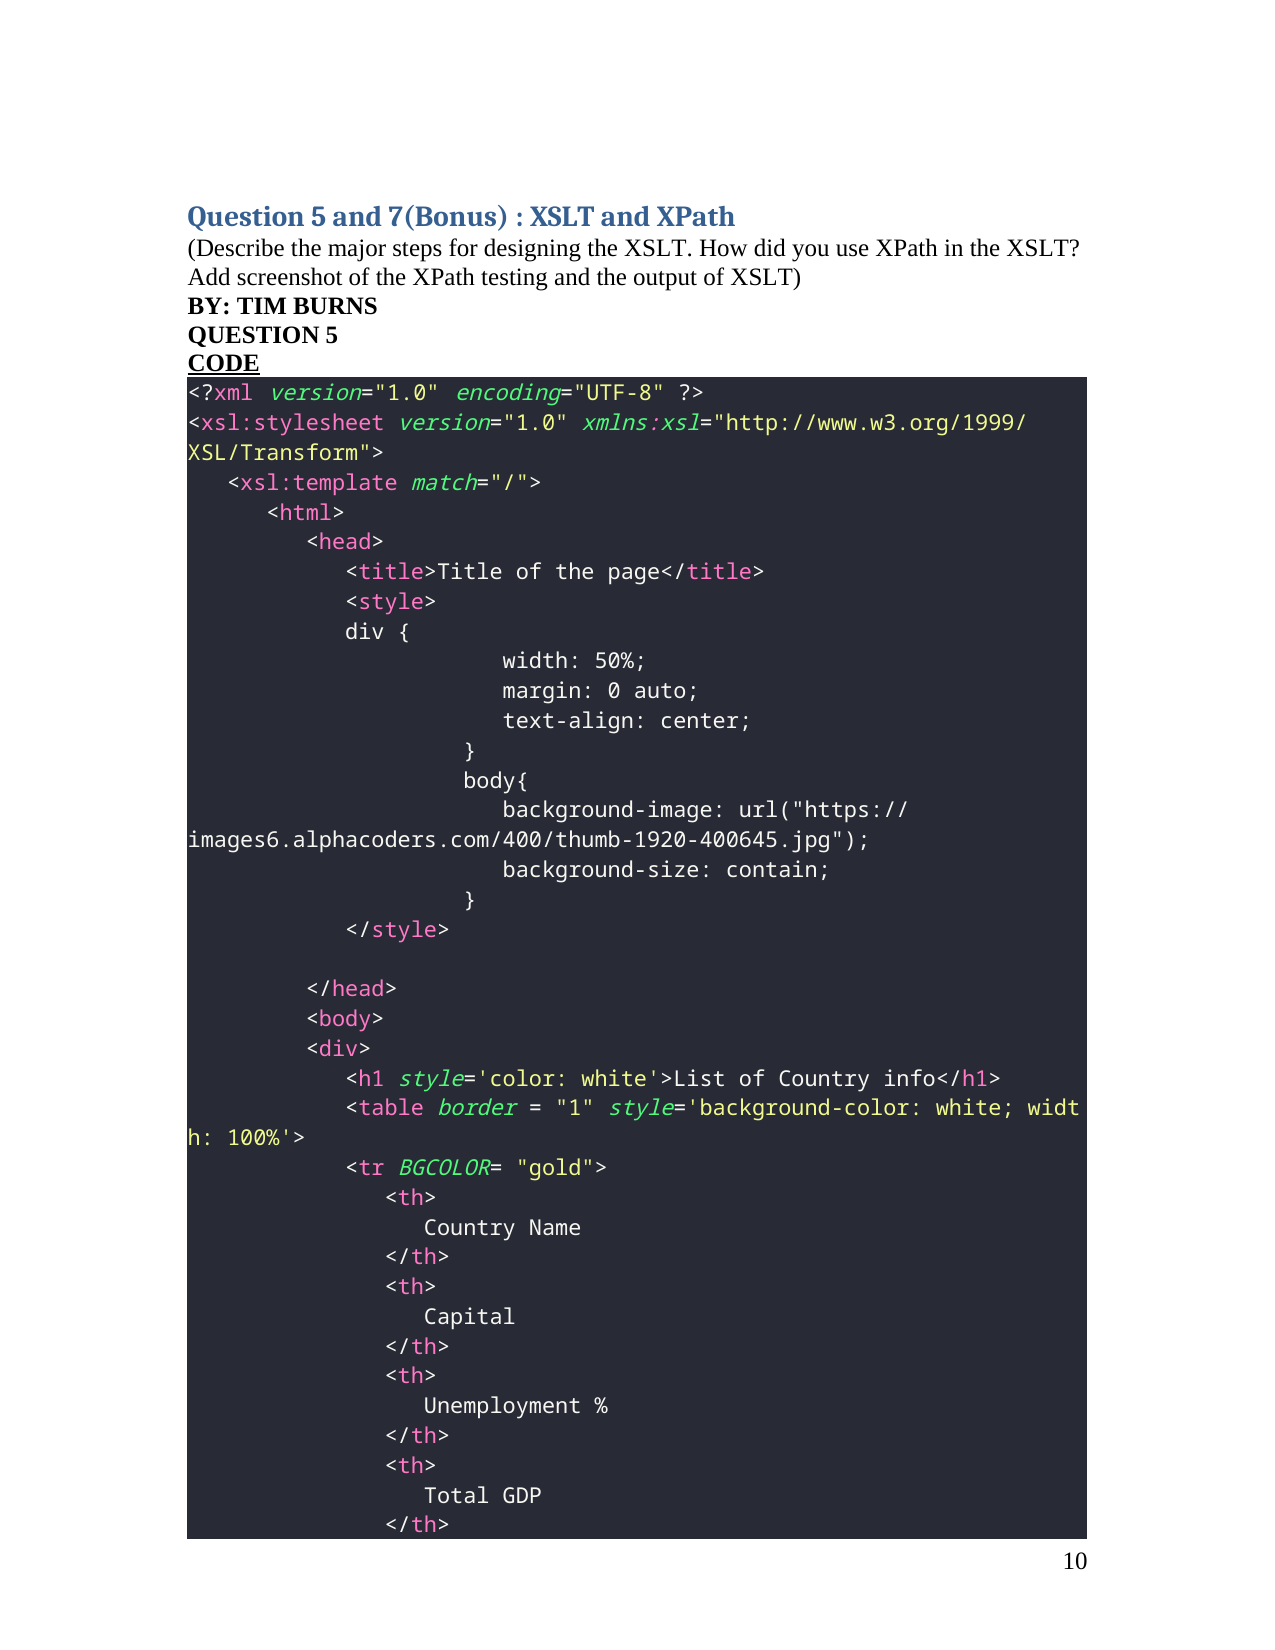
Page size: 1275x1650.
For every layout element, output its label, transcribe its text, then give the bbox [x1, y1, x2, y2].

text BY: TIM BURNS [187, 291, 1087, 320]
text width: 50%; [187, 645, 1087, 675]
text } [187, 735, 1087, 764]
text <th> [187, 1182, 1087, 1211]
text margin: 0 auto; [187, 675, 1087, 705]
text <xsl:template match="/"> [187, 467, 1087, 496]
text <div> [187, 1033, 1087, 1062]
text <h1 style='color: white'>List of Country info</h1> [187, 1062, 1087, 1092]
text </head> [187, 973, 1087, 1003]
text div { [187, 616, 1087, 645]
text </style> [187, 913, 1087, 943]
text (Describe the major steps for designing the XSLT. How did you use XPath in the XSLT? [187, 233, 1087, 262]
text <th> [187, 1450, 1087, 1479]
text Unemployment % [187, 1390, 1087, 1420]
text QUESTION 5 [187, 320, 1087, 348]
text </th> [187, 1331, 1087, 1360]
text background-image: url("https://images6.alphacoders.com/400/thumb-1920-400645.jpg"); [187, 794, 1087, 854]
text } [187, 884, 1087, 913]
text body{ [187, 764, 1087, 794]
text CODE [187, 348, 1087, 377]
text </th> [187, 1509, 1087, 1539]
text text-align: center; [187, 705, 1087, 735]
text <table border = "1" style='background-color: white; width: 100%'> [187, 1092, 1087, 1152]
text Add screenshot of the XPath testing and the output of XSLT) [187, 262, 1087, 291]
text <style> [187, 586, 1087, 616]
text Capital [187, 1301, 1087, 1331]
text <xsl:stylesheet version="1.0" xmlns:xsl="http://www.w3.org/1999/XSL/Transform"> [187, 407, 1087, 467]
text <tr BGCOLOR= "gold"> [187, 1152, 1087, 1182]
subtitle Question 5 and 7(Bonus) : XSLT and XPath [187, 200, 1087, 233]
text </th> [187, 1420, 1087, 1450]
text <head> [187, 526, 1087, 556]
text <body> [187, 1003, 1087, 1033]
text <th> [187, 1271, 1087, 1301]
text <th> [187, 1360, 1087, 1390]
text <title>Title of the page</title> [187, 556, 1087, 586]
text <?xml version="1.0" encoding="UTF-8" ?> [187, 377, 1087, 407]
text background-size: contain; [187, 854, 1087, 884]
text <html> [187, 496, 1087, 526]
text </th> [187, 1241, 1087, 1271]
text Total GDP [187, 1479, 1087, 1509]
text Country Name [187, 1211, 1087, 1241]
